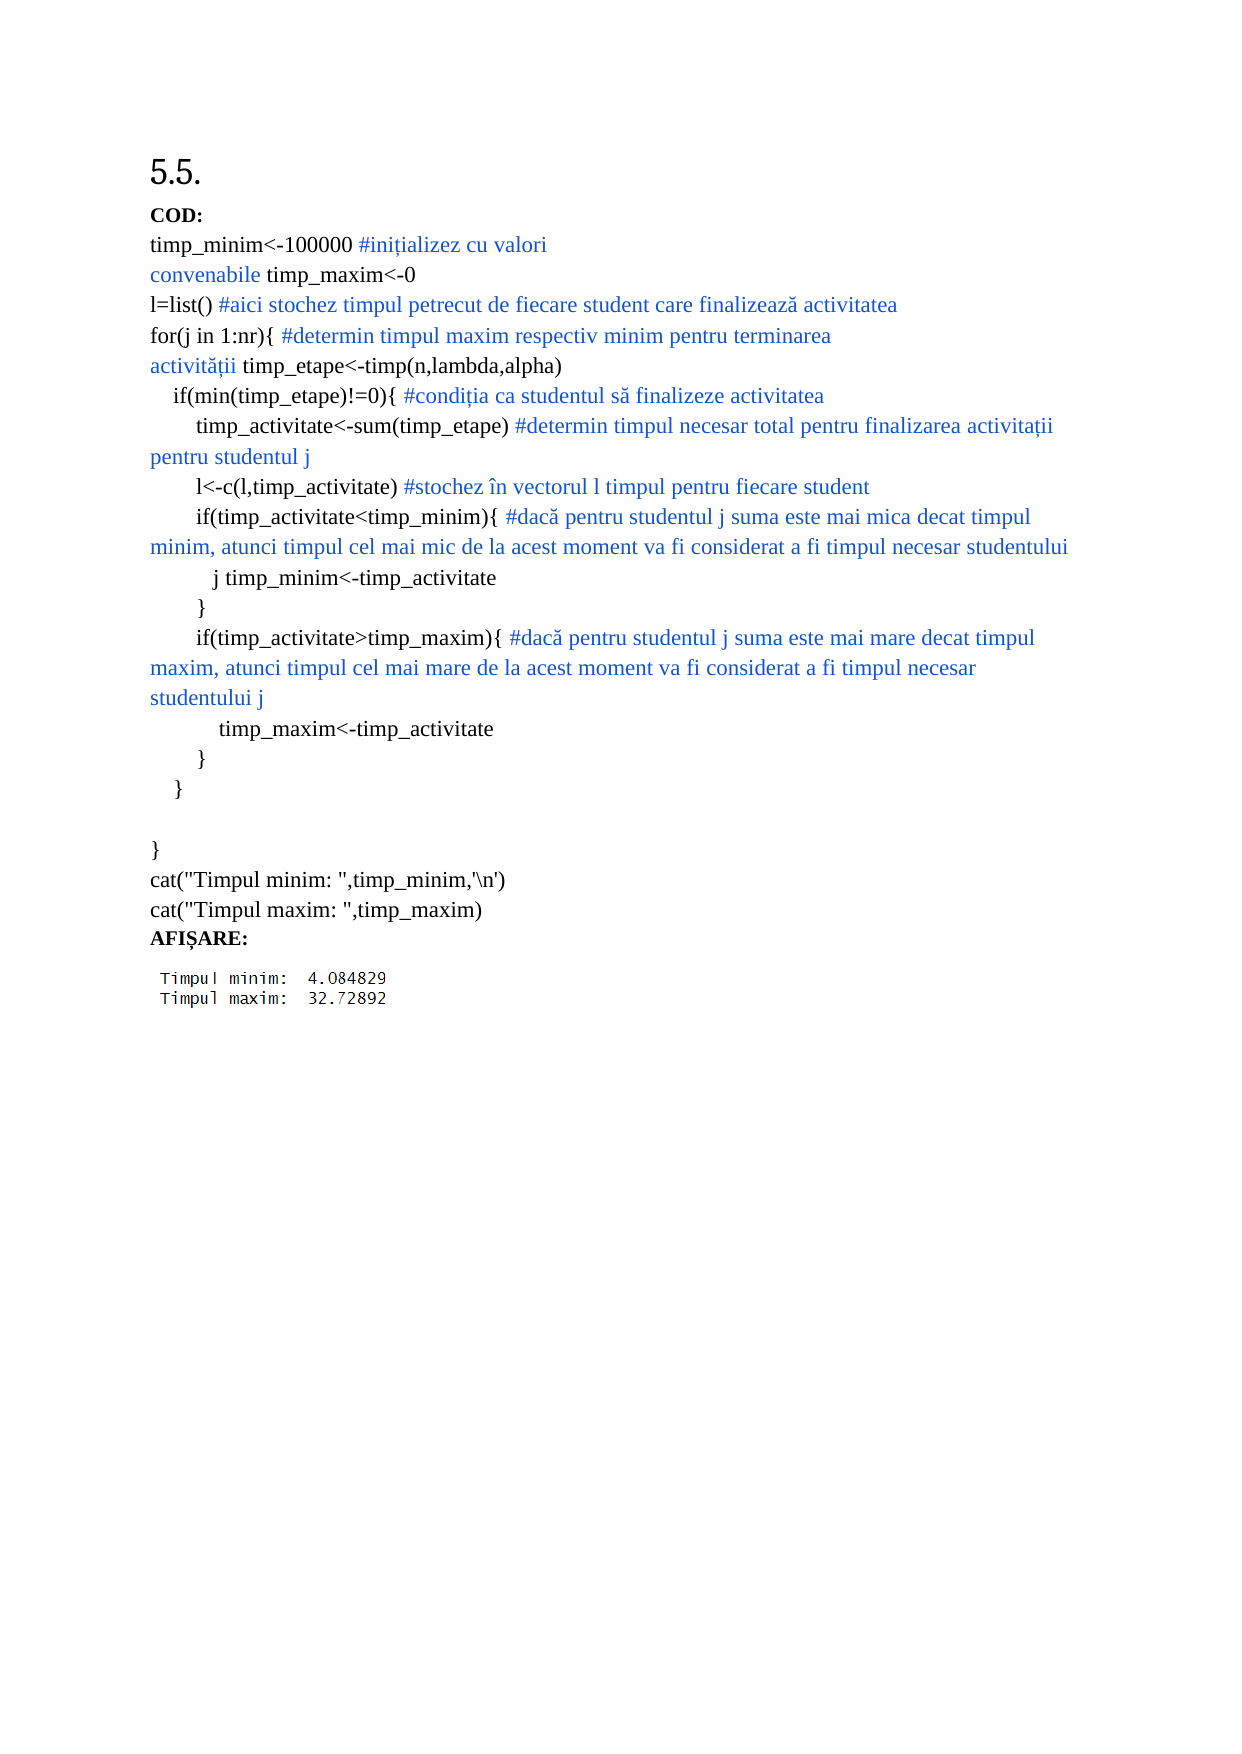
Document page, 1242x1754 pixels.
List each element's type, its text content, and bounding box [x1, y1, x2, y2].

text if(timp_activitate>timp_maxim){ #dacă pentru studentul j suma este mai mare decat timpul maxim, atunci timpul cel mai mare de la acest moment va fi considerat a fi timpul necesar studentului j [150, 624, 1082, 711]
picture [159, 972, 386, 1008]
text } [196, 594, 1104, 620]
text l<-c(l,timp_activitate) #stochez în vectorul l timpul pentru fiecare student if(timp_activitate<timp_minim){ #dacă pentru studentul j suma este mai mica decat timpul [196, 473, 1104, 529]
text if(min(timp_etape)!=0){ #condiția ca studentul să finalizeze activitatea [173, 382, 1104, 408]
text timp_maxim<-timp_activitate [219, 715, 1104, 741]
text timp_minim<-100000 #inițializez cu valori convenabile timp_maxim<-0 [150, 231, 663, 288]
text timp_activitate<-sum(timp_etape) #determin timpul necesar total pentru finalizarea activitații pentru studentul j [150, 412, 1071, 469]
subtitle 5.5. [150, 150, 1104, 193]
text } [196, 745, 1104, 771]
text minim, atunci timpul cel mai mic de la acest moment va fi considerat a fi timpul necesar studentului j timp_minim<-timp_activitate [150, 533, 1079, 590]
text l=list() #aici stochez timpul petrecut de fiecare student care finalizează activitatea for(j in 1:nr){ #determin timpul maxim respectiv minim pentru terminarea activității timp_etape<-timp(n,lambda,alpha) [150, 292, 923, 378]
text } [173, 775, 1104, 802]
text } [150, 836, 1104, 862]
text COD: [150, 203, 1104, 227]
text cat("Timpul minim: ",timp_minim,'\n') cat("Timpul maxim: ",timp_maxim) AFIȘARE: [150, 866, 508, 950]
